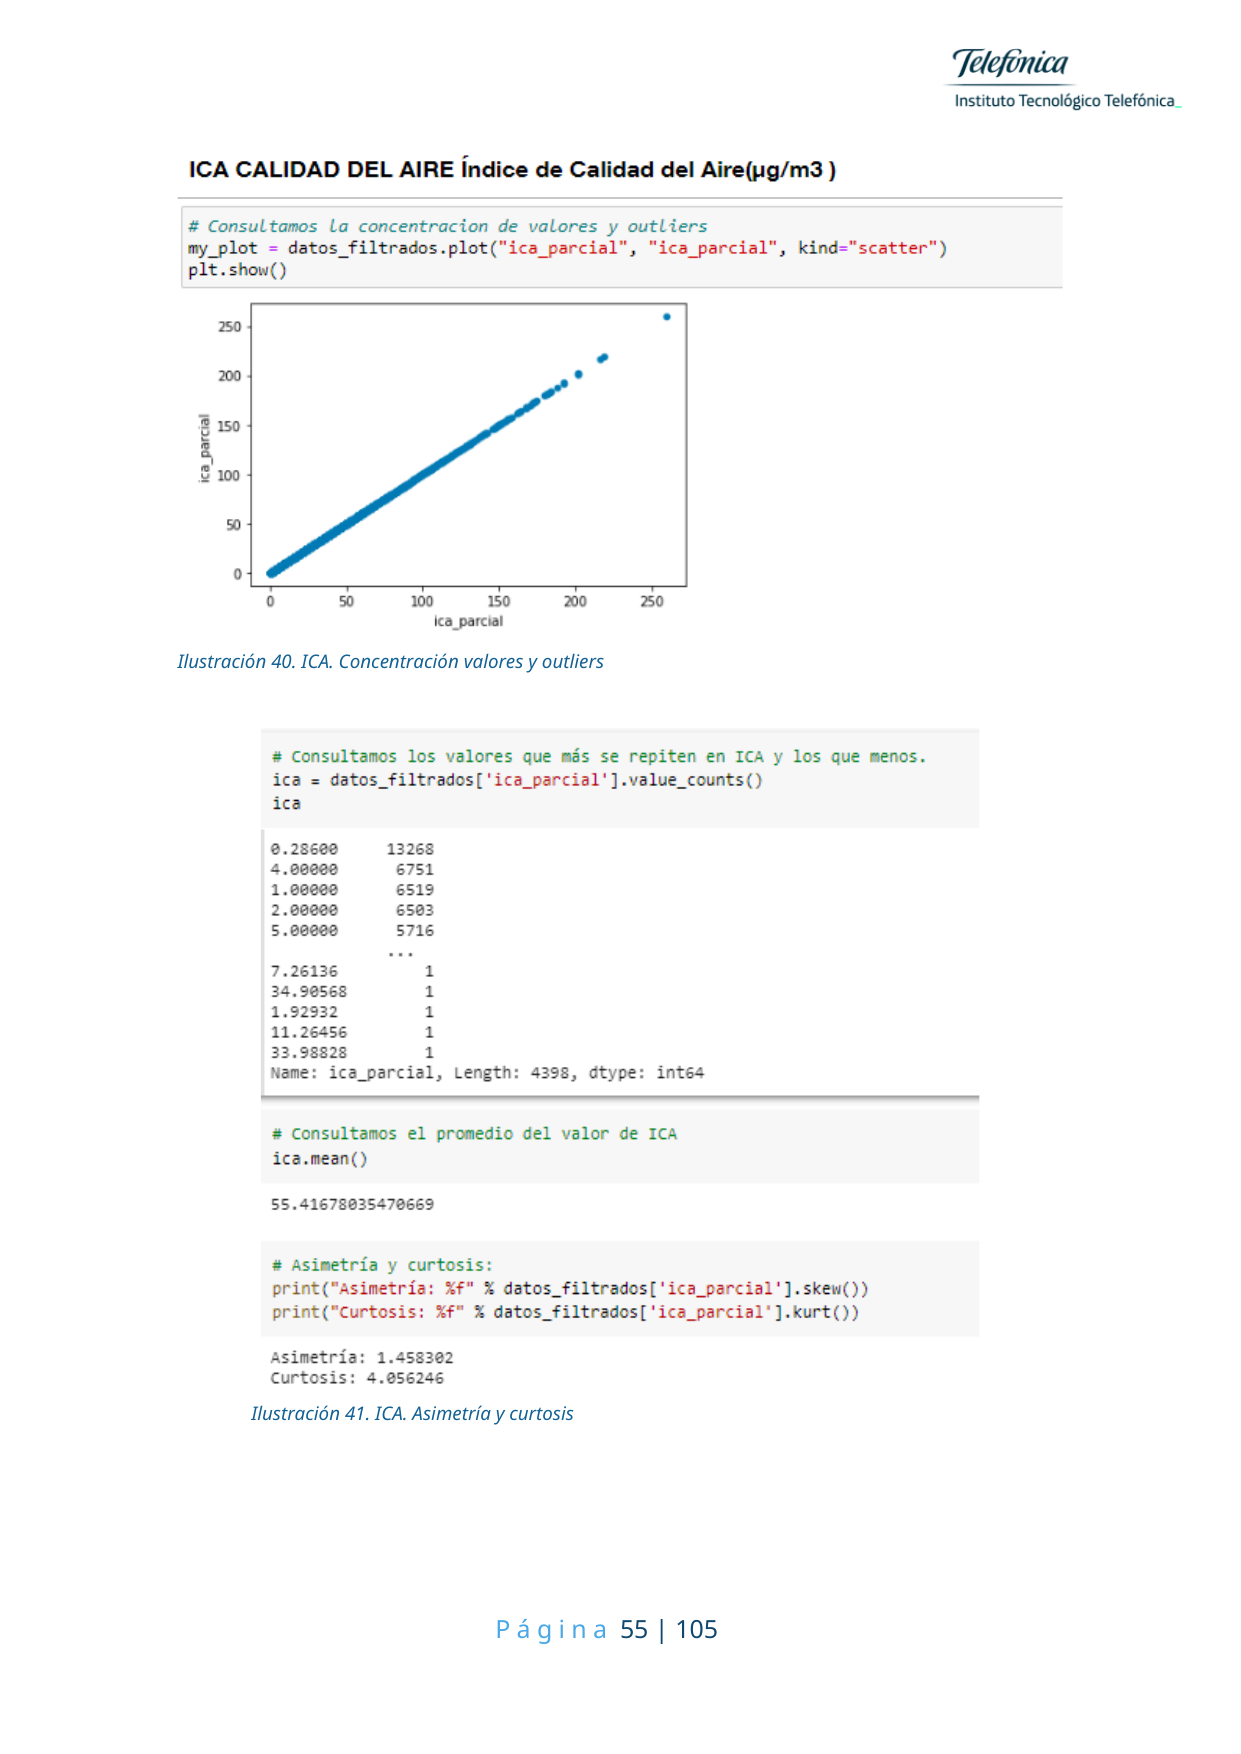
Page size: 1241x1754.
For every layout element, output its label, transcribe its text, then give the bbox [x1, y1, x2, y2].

picture [892, 21, 1215, 128]
picture [260, 728, 980, 1401]
picture [177, 147, 1063, 648]
